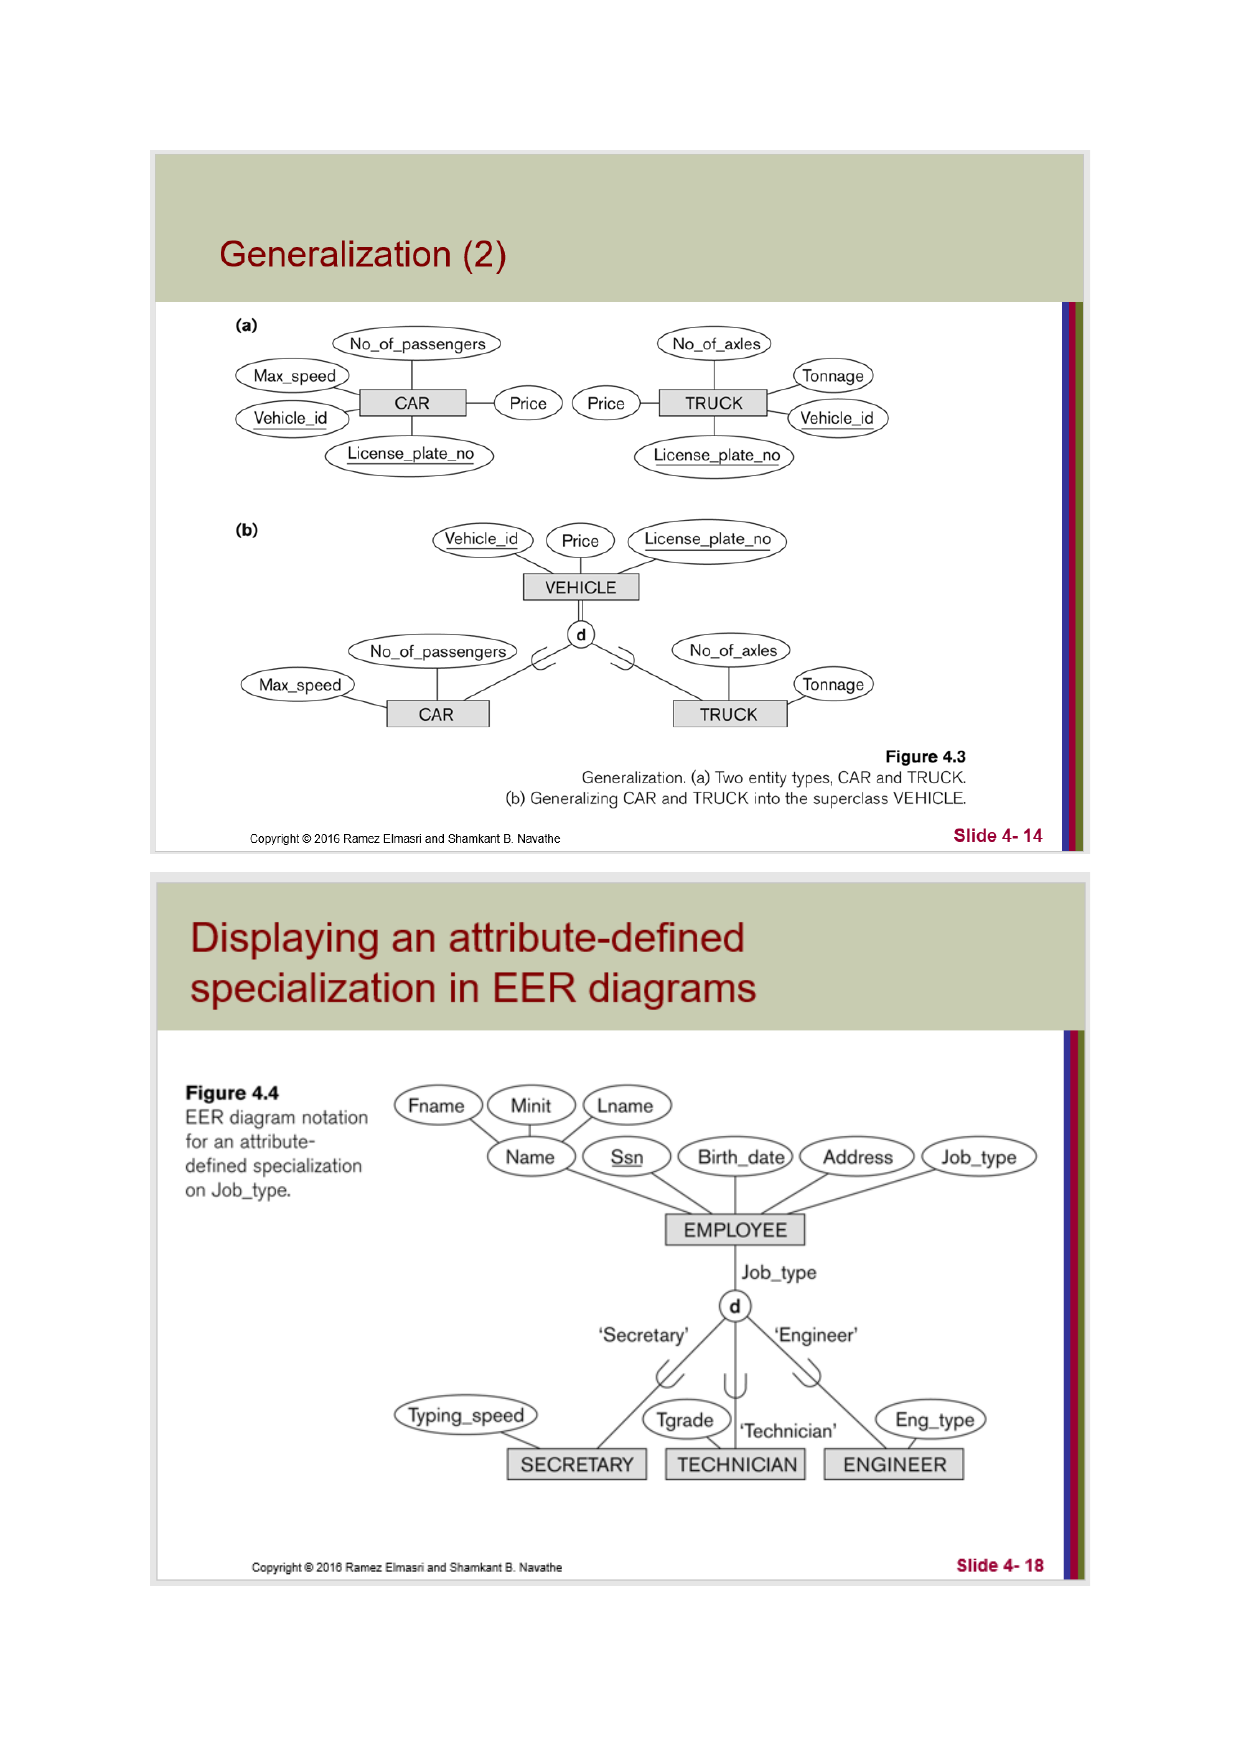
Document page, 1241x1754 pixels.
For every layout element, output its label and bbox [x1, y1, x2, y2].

picture [150, 872, 1091, 1586]
picture [150, 150, 1091, 854]
